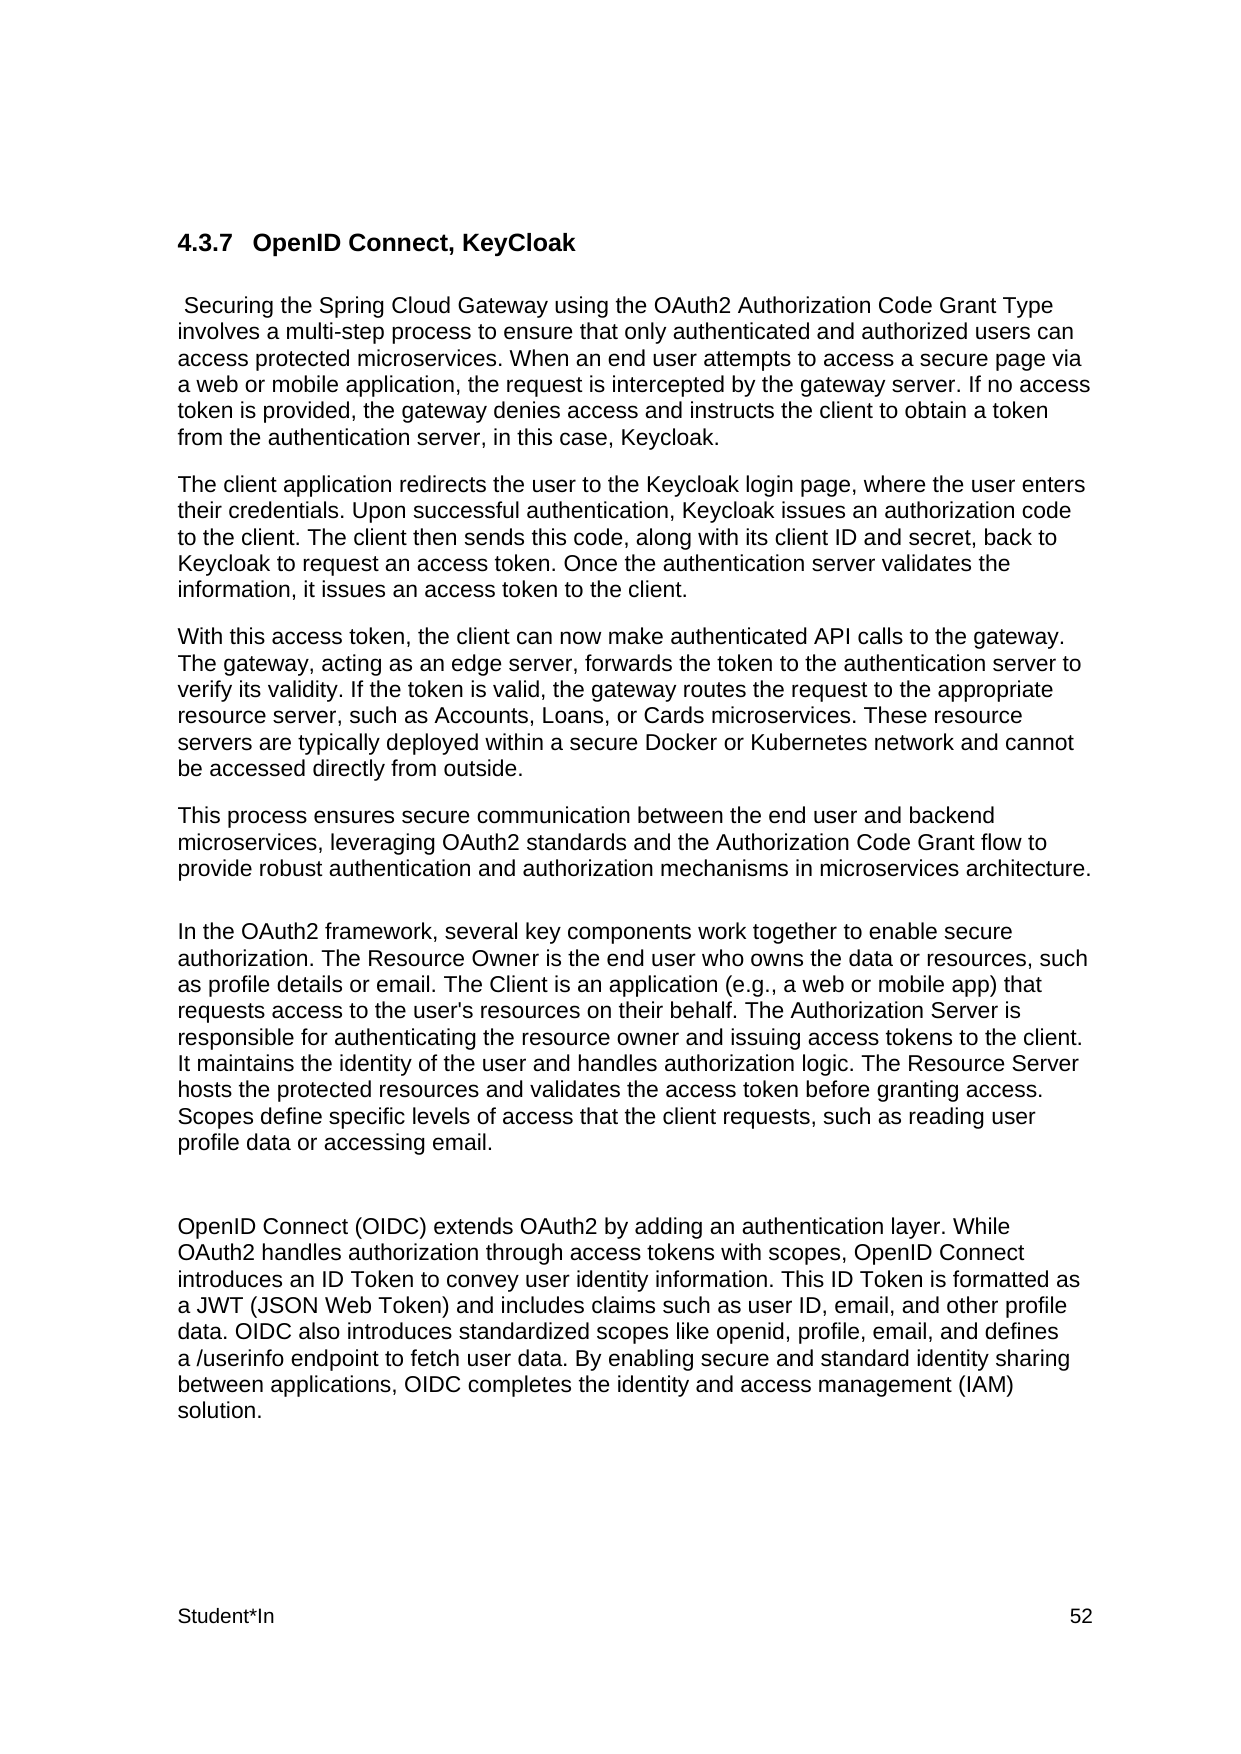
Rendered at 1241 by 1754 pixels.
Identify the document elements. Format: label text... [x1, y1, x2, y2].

text OpenID Connect (OIDC) extends OAuth2 by adding an authentication layer. While OAuth2 handles authorization through access tokens with scopes, OpenID Connect introduces an ID Token to convey user identity information. This ID Token is formatted as a JWT (JSON Web Token) and includes claims such as user ID, email, and other profile data. OIDC also introduces standardized scopes like openid, profile, email, and defines a /userinfo endpoint to fetch user data. By enabling secure and standard identity sharing between applications, OIDC completes the identity and access management (IAM) solution. [177, 1213, 1092, 1424]
text Securing the Spring Cloud Gateway using the OAuth2 Authorization Code Grant Type involves a multi-step process to ensure that only authenticated and authorized users can access protected microservices. When an end user attempts to access a secure page via a web or mobile application, the request is intercepted by the gateway server. If no access token is provided, the gateway denies access and instructs the client to obtain a token from the authentication server, in this case, Keycloak. [177, 292, 1092, 450]
text With this access token, the client can now make authenticated API calls to the gateway. The gateway, acting as an edge server, forwards the token to the authentication server to verify its validity. If the token is valid, the gateway routes the request to the appropriate resource server, such as Accounts, Loans, or Cards microservices. These resource servers are typically deployed within a secure Docker or Kubernetes network and cannot be accessed directly from outside. [177, 623, 1092, 781]
text The client application redirects the user to the Keycloak login page, where the user enters their credentials. Upon successful authentication, Keycloak issues an authorization code to the client. The client then sends this code, along with its client ID and secret, back to Keycloak to request an access token. Once the authentication server validates the information, it issues an access token to the client. [177, 471, 1092, 602]
subtitle OpenID Connect, KeyCloak [177, 227, 1092, 256]
text In the OAuth2 framework, several key components work together to enable secure authorization. The Resource Owner is the end user who owns the data or resources, such as profile details or email. The Client is an application (e.g., a web or mobile app) that requests access to the user's resources on their behalf. The Authorization Server is responsible for authenticating the resource owner and issuing access tokens to the client. It maintains the identity of the user and handles authorization logic. The Resource Server hosts the protected resources and validates the access token before granting access. Scopes define specific levels of access that the client requests, such as reading user profile data or accessing email. [177, 918, 1092, 1155]
text This process ensures secure communication between the end user and backend microservices, leveraging OAuth2 standards and the Authorization Code Grant flow to provide robust authentication and authorization mechanisms in microservices architecture. [177, 802, 1092, 881]
